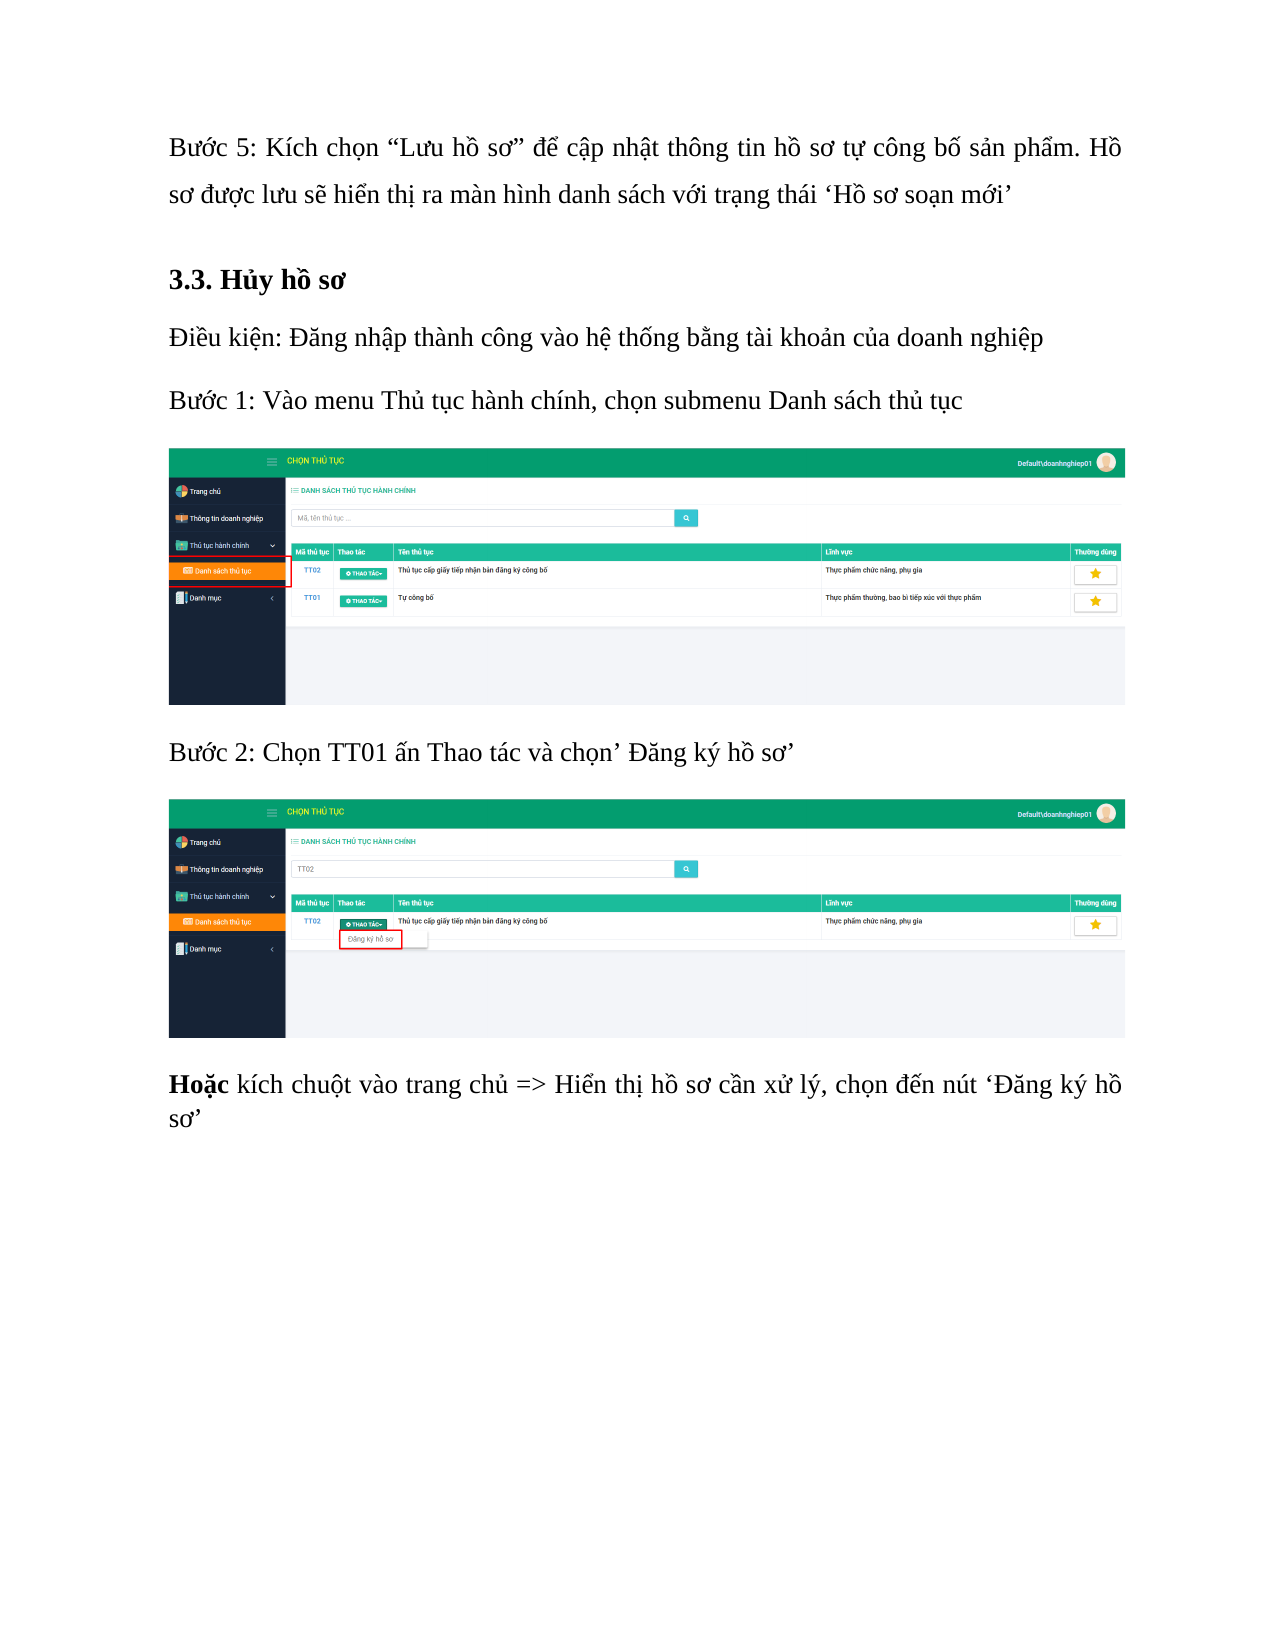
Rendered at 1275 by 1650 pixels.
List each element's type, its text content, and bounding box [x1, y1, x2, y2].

subtitle 3.3. Hủy hồ sơ [169, 262, 1125, 296]
text Bước 1: Vào menu Thủ tục hành chính, chọn submenu Danh sách thủ tục [169, 384, 1125, 415]
text Bước 2: Chọn TT01 ấn Thao tác và chọn’ Đăng ký hồ sơ’ [169, 736, 1125, 767]
text Hoặc kích chuột vào trang chủ => Hiển thị hồ sơ cần xử lý, chọn đến nút ‘Đăng ký hồ sơ’ [169, 1068, 1125, 1133]
picture [168, 447, 1125, 705]
text Điều kiện: Đăng nhập thành công vào hệ thống bằng tài khoản của doanh nghiệp [169, 321, 1125, 352]
picture [168, 798, 1125, 1038]
text Bước 5: Kích chọn “Lưu hồ sơ” để cập nhật thông tin hồ sơ tự công bố sản phẩm. Hồ sơ được lưu sẽ hiển thị ra màn hình danh sách với trạng thái ‘Hồ sơ soạn mới’ [169, 131, 1125, 209]
